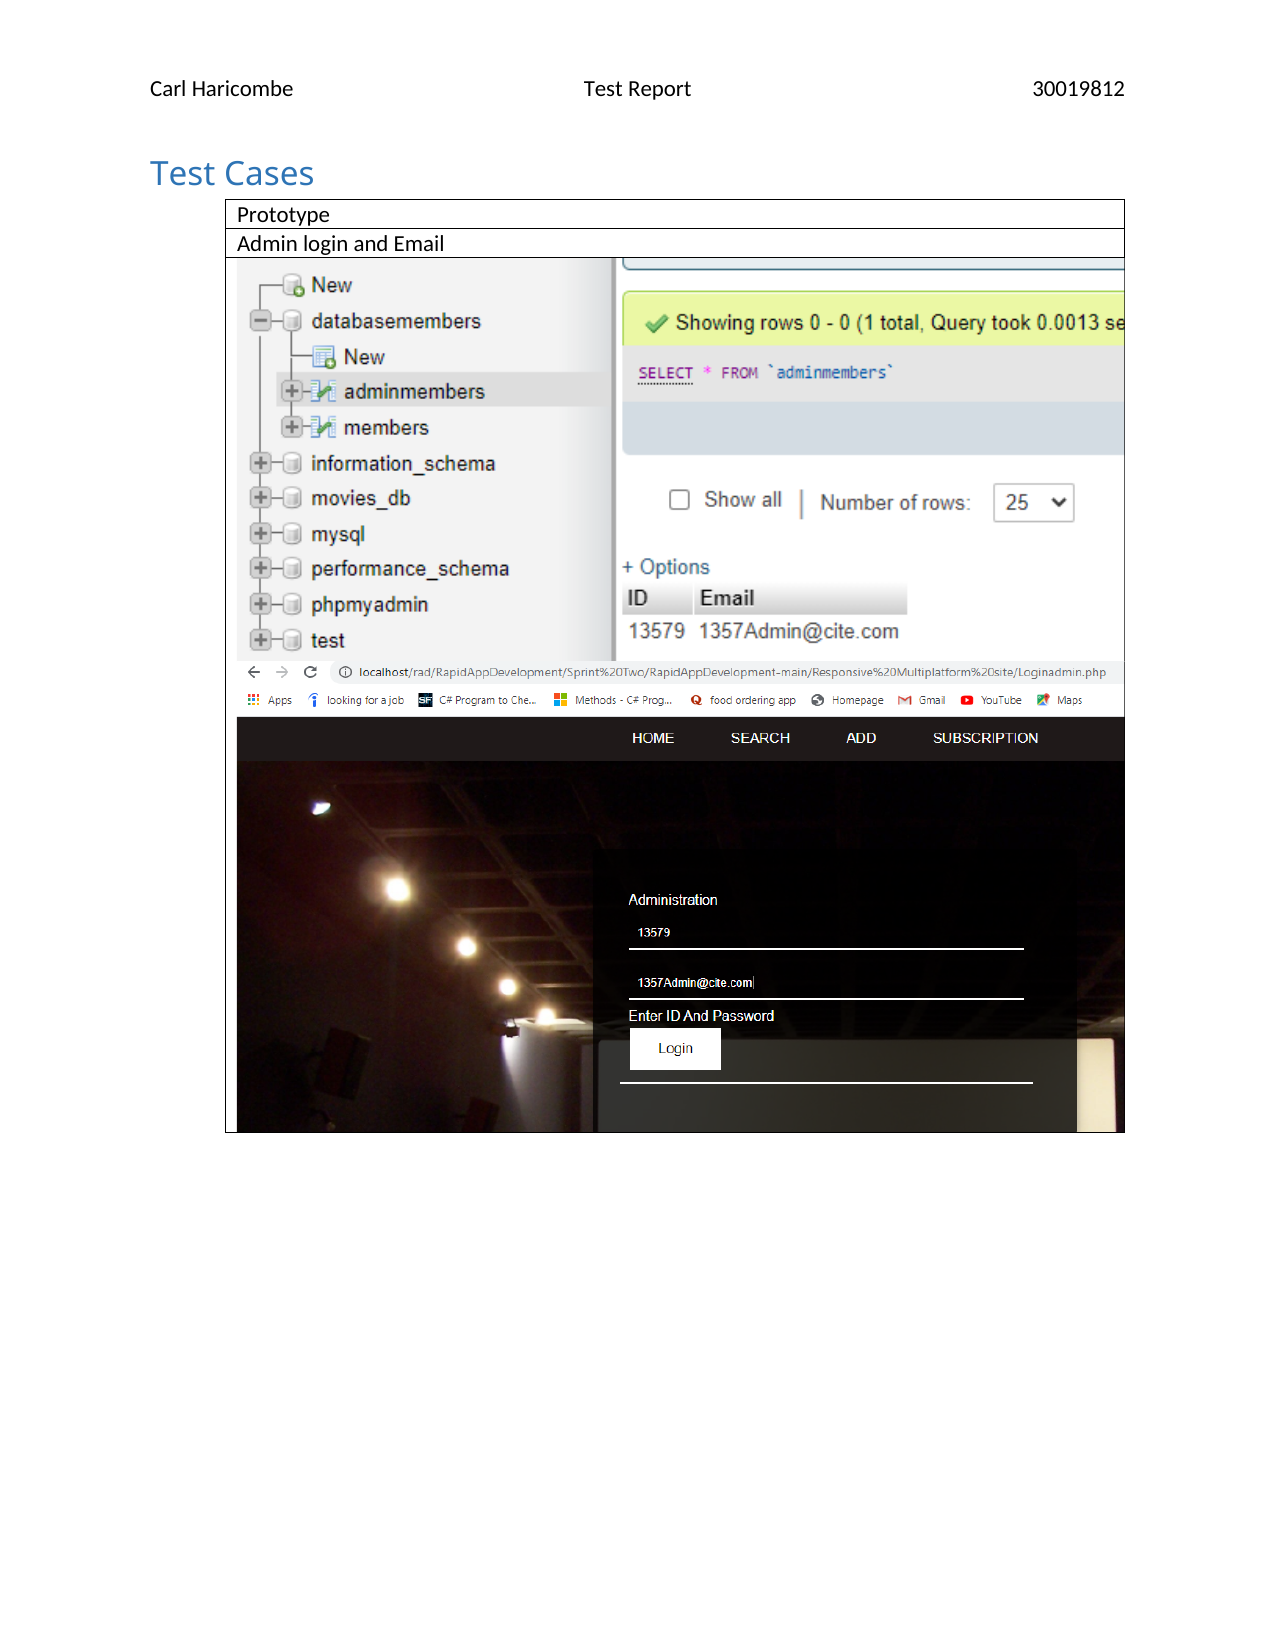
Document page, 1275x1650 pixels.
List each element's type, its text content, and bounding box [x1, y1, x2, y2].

picture [236, 258, 1125, 1132]
table_header Prototype [226, 200, 1124, 228]
table_cell [226, 258, 236, 1132]
table_cell Admin login and Email [226, 229, 1124, 257]
subtitle Test Cases [150, 150, 1125, 195]
